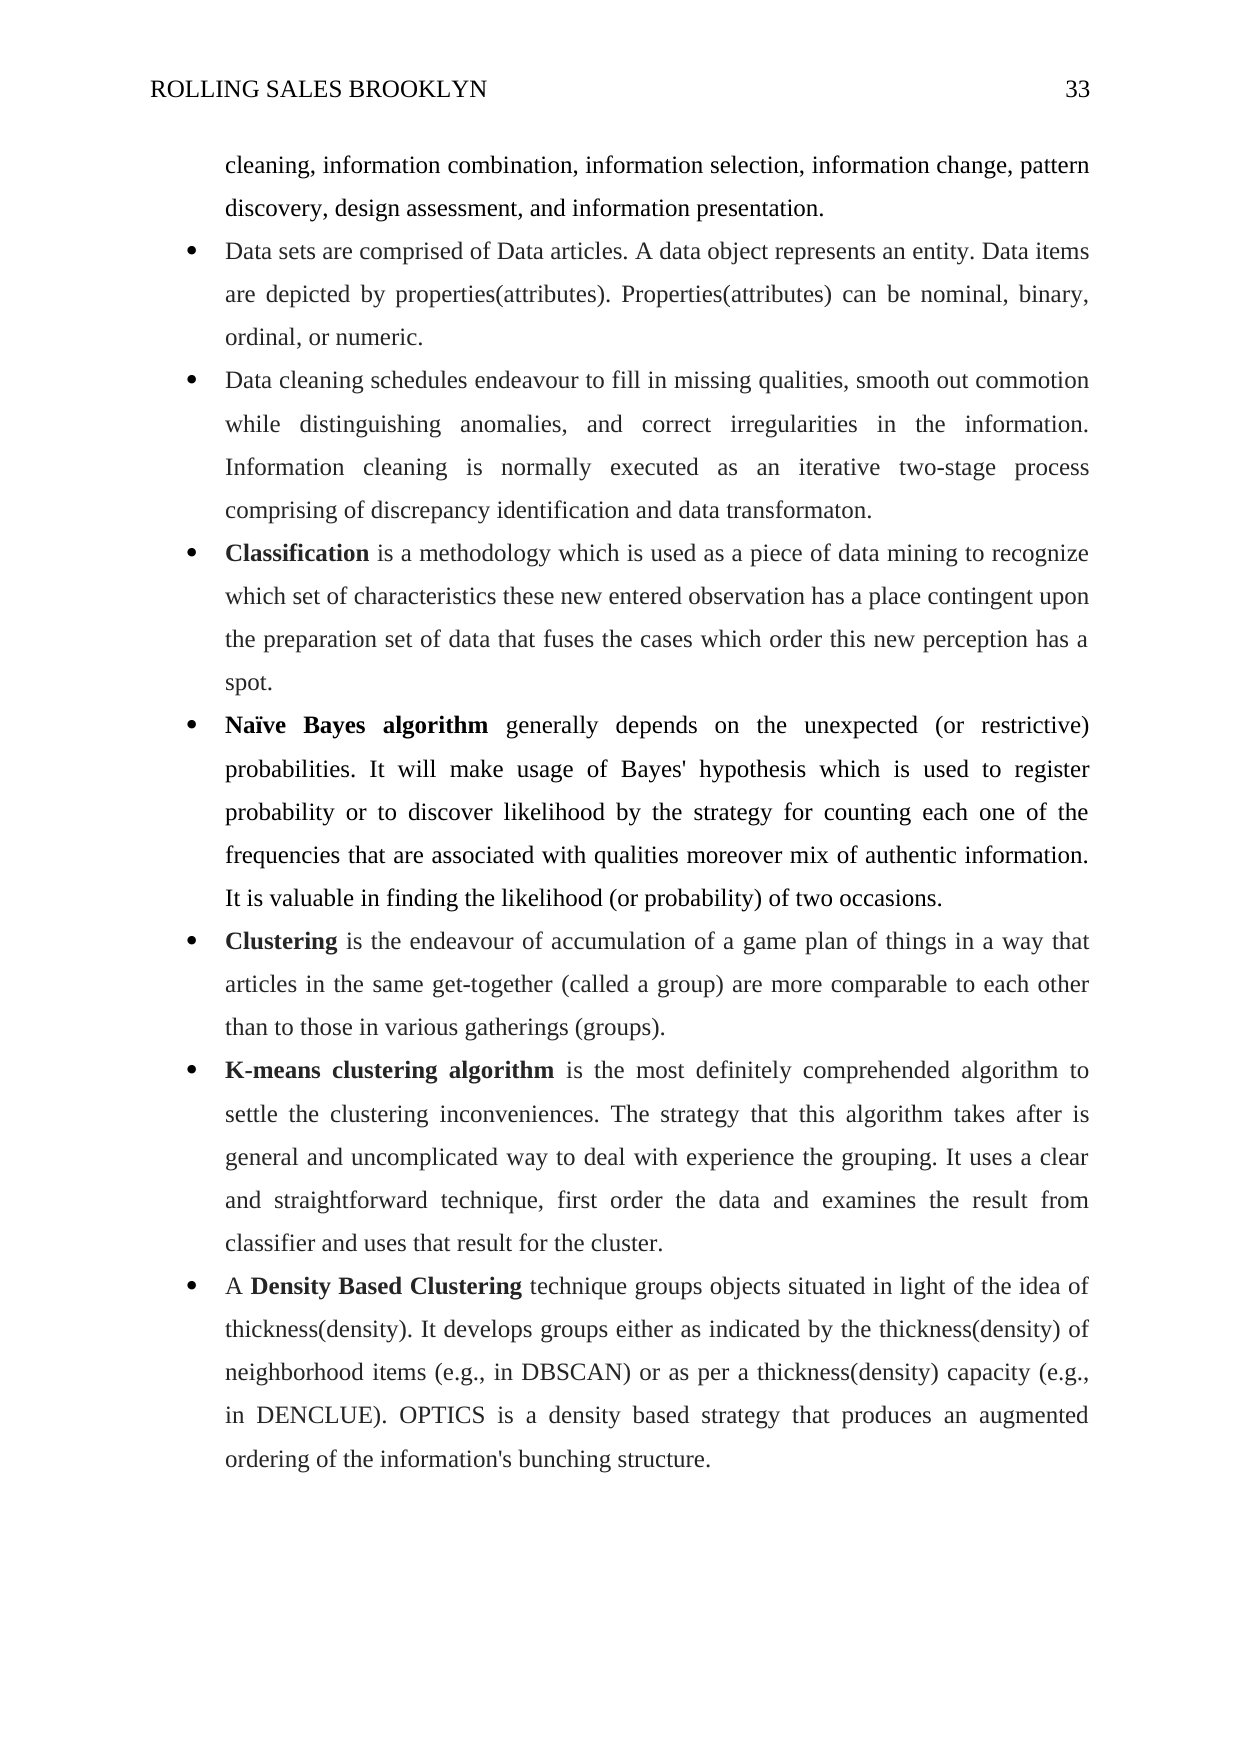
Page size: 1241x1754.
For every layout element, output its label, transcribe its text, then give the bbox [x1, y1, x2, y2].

list K-means clustering algorithm is the most definitely comprehended algorithm to settle the clustering inconveniences. The strategy that this algorithm takes after is general and uncomplicated way to deal with experience the grouping. It uses a clear and straightforward technique, first order the data and examines the result from classifier and uses that result for the cluster. [187, 1056, 1090, 1257]
list Classification is a methodology which is used as a piece of data mining to recognize which set of characteristics these new entered observation has a place contingent upon the preparation set of data that fuses the cases which order this new perception has a spot. [187, 538, 1090, 696]
list Data sets are comprised of Data articles. A data object represents an entity. Data items are depicted by properties(attributes). Properties(attributes) can be nominal, binary, ordinal, or numeric. [187, 236, 1090, 351]
list Data cleaning schedules endeavour to fill in missing qualities, smooth out commotion while distinguishing anomalies, and correct irregularities in the information. Information cleaning is normally executed as an iterative two-stage process comprising of discrepancy identification and data transformaton. [187, 366, 1090, 524]
list Clustering is the endeavour of accumulation of a game plan of things in a way that articles in the same get-together (called a group) are more comparable to each other than to those in various gatherings (groups). [187, 926, 1090, 1041]
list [187, 150, 1090, 222]
list A Density Based Clustering technique groups objects situated in light of the idea of thickness(density). It develops groups either as indicated by the thickness(density) of neighborhood items (e.g., in DBSCAN) or as per a thickness(density) capacity (e.g., in DENCLUE). OPTICS is a density based strategy that produces an augmented ordering of the information's bunching structure. [187, 1271, 1090, 1472]
list Naïve Bayes algorithm generally depends on the unexpected (or restrictive) probabilities. It will make usage of Bayes' hypothesis which is used to register probability or to discover likelihood by the strategy for counting each one of the frequencies that are associated with qualities moreover mix of authentic information. It is valuable in finding the likelihood (or probability) of two occasions. [187, 711, 1090, 912]
